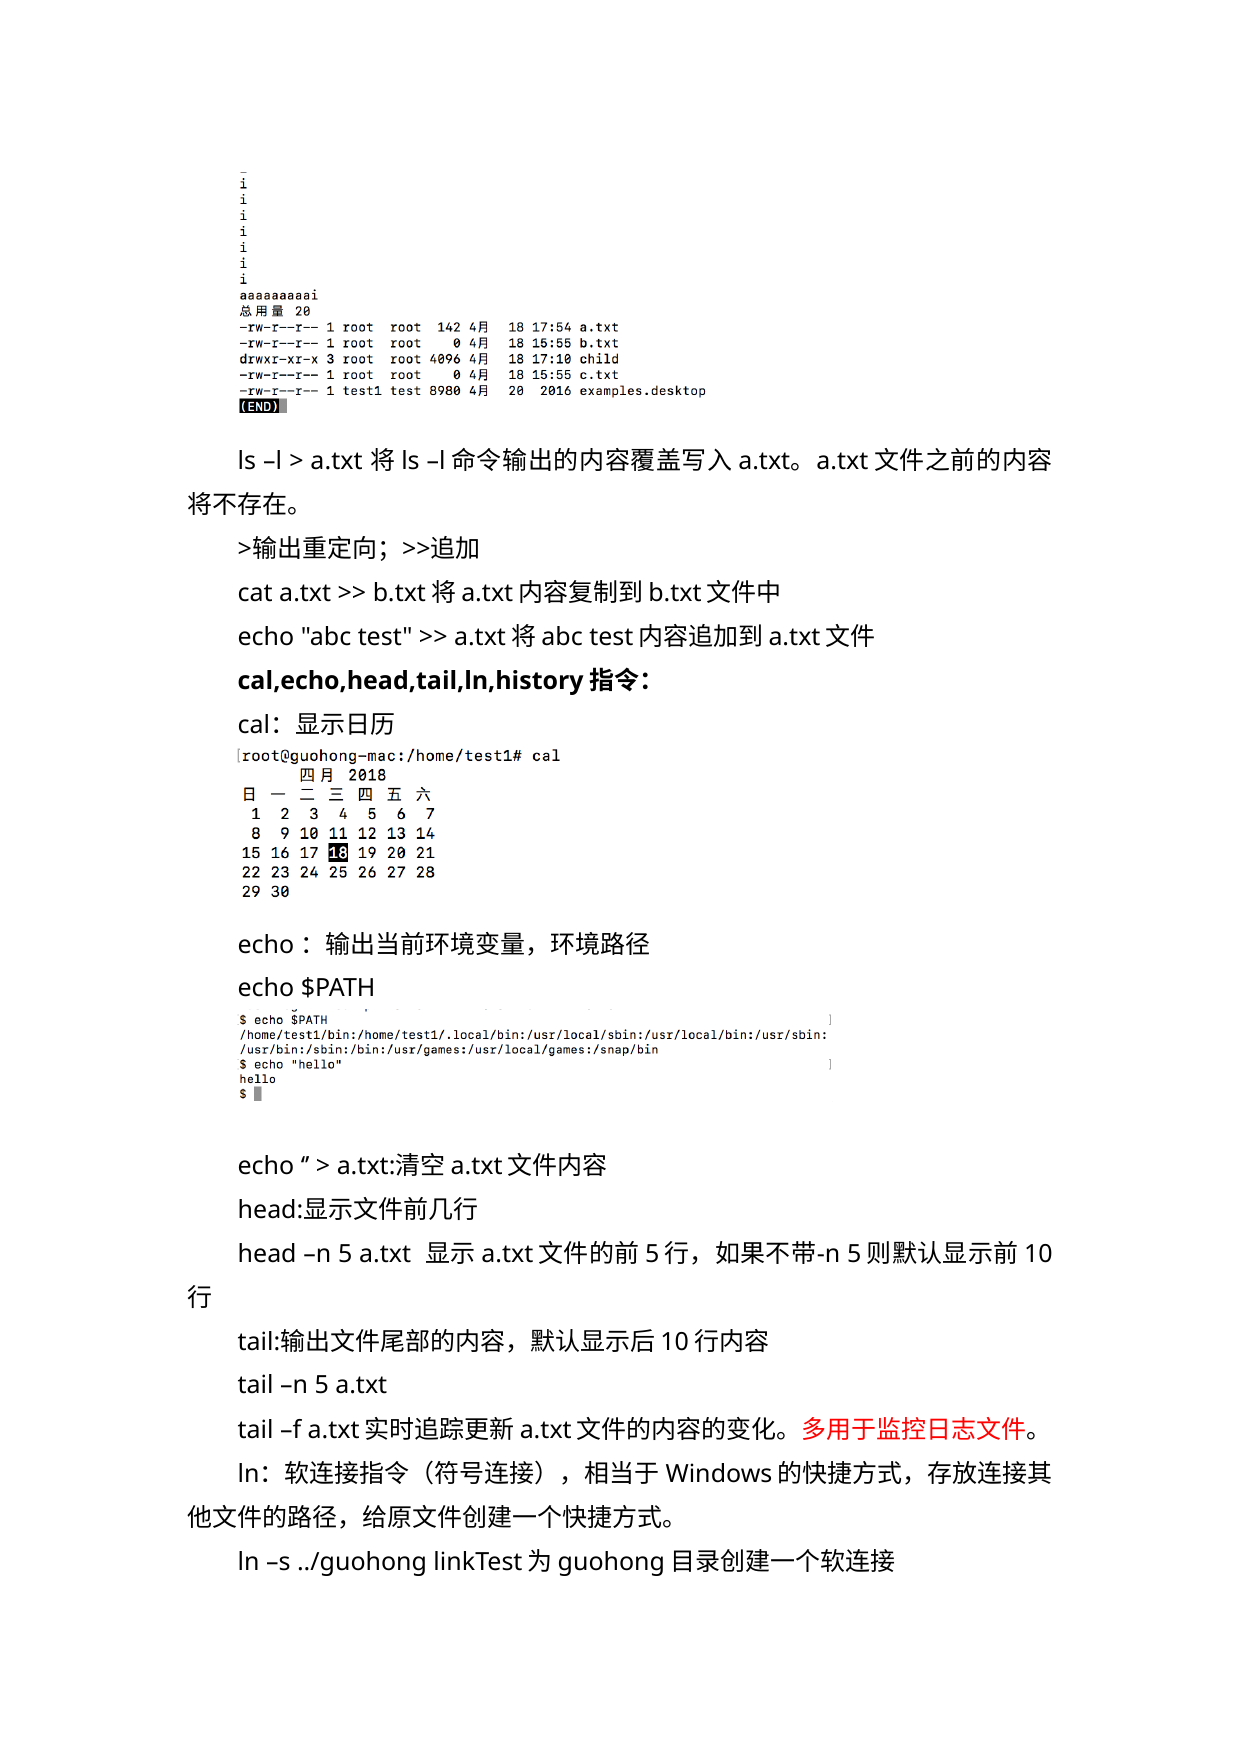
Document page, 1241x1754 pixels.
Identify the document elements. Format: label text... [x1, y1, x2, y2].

list tail:输出文件尾部的内容，默认显示后10行内容 [187, 1318, 1053, 1362]
list ln：软连接指令（符号连接），相当于Windows的快捷方式，存放连接其他文件的路径，给原文件创建一个快捷方式。 [187, 1450, 1053, 1538]
list tail –n 5 a.txt [187, 1362, 1053, 1406]
list echo ‘’ > a.txt:清空a.txt文件内容 [187, 1141, 1053, 1185]
picture [237, 744, 609, 916]
list head:显示文件前几行 [187, 1185, 1053, 1229]
list echo "abc test" >> a.txt将abc test内容追加到a.txt文件 [187, 613, 1053, 657]
list head –n 5 a.txt 显示a.txt文件的前5行，如果不带-n 5则默认显示前10行 [187, 1229, 1053, 1318]
picture [237, 172, 777, 413]
list ln –s ../guohong linkTest为guohong目录创建一个软连接 [187, 1538, 1053, 1582]
list cal,echo,head,tail,ln,history指令： [187, 657, 1053, 701]
list >输出重定向；>>追加 [187, 524, 1053, 568]
picture [237, 1009, 833, 1102]
list tail –f a.txt实时追踪更新a.txt文件的内容的变化。多用于监控日志文件。 [187, 1406, 1053, 1450]
list cat a.txt >> b.txt将a.txt内容复制到b.txt文件中 [187, 568, 1053, 613]
list ls –l > a.txt 将ls –l命令输出的内容覆盖写入a.txt。a.txt文件之前的内容将不存在。 [187, 436, 1053, 524]
list echo ：输出当前环境变量，环境路径 [187, 921, 1053, 965]
list cal：显示日历 [187, 701, 1053, 745]
list echo $PATH [187, 965, 1053, 1009]
